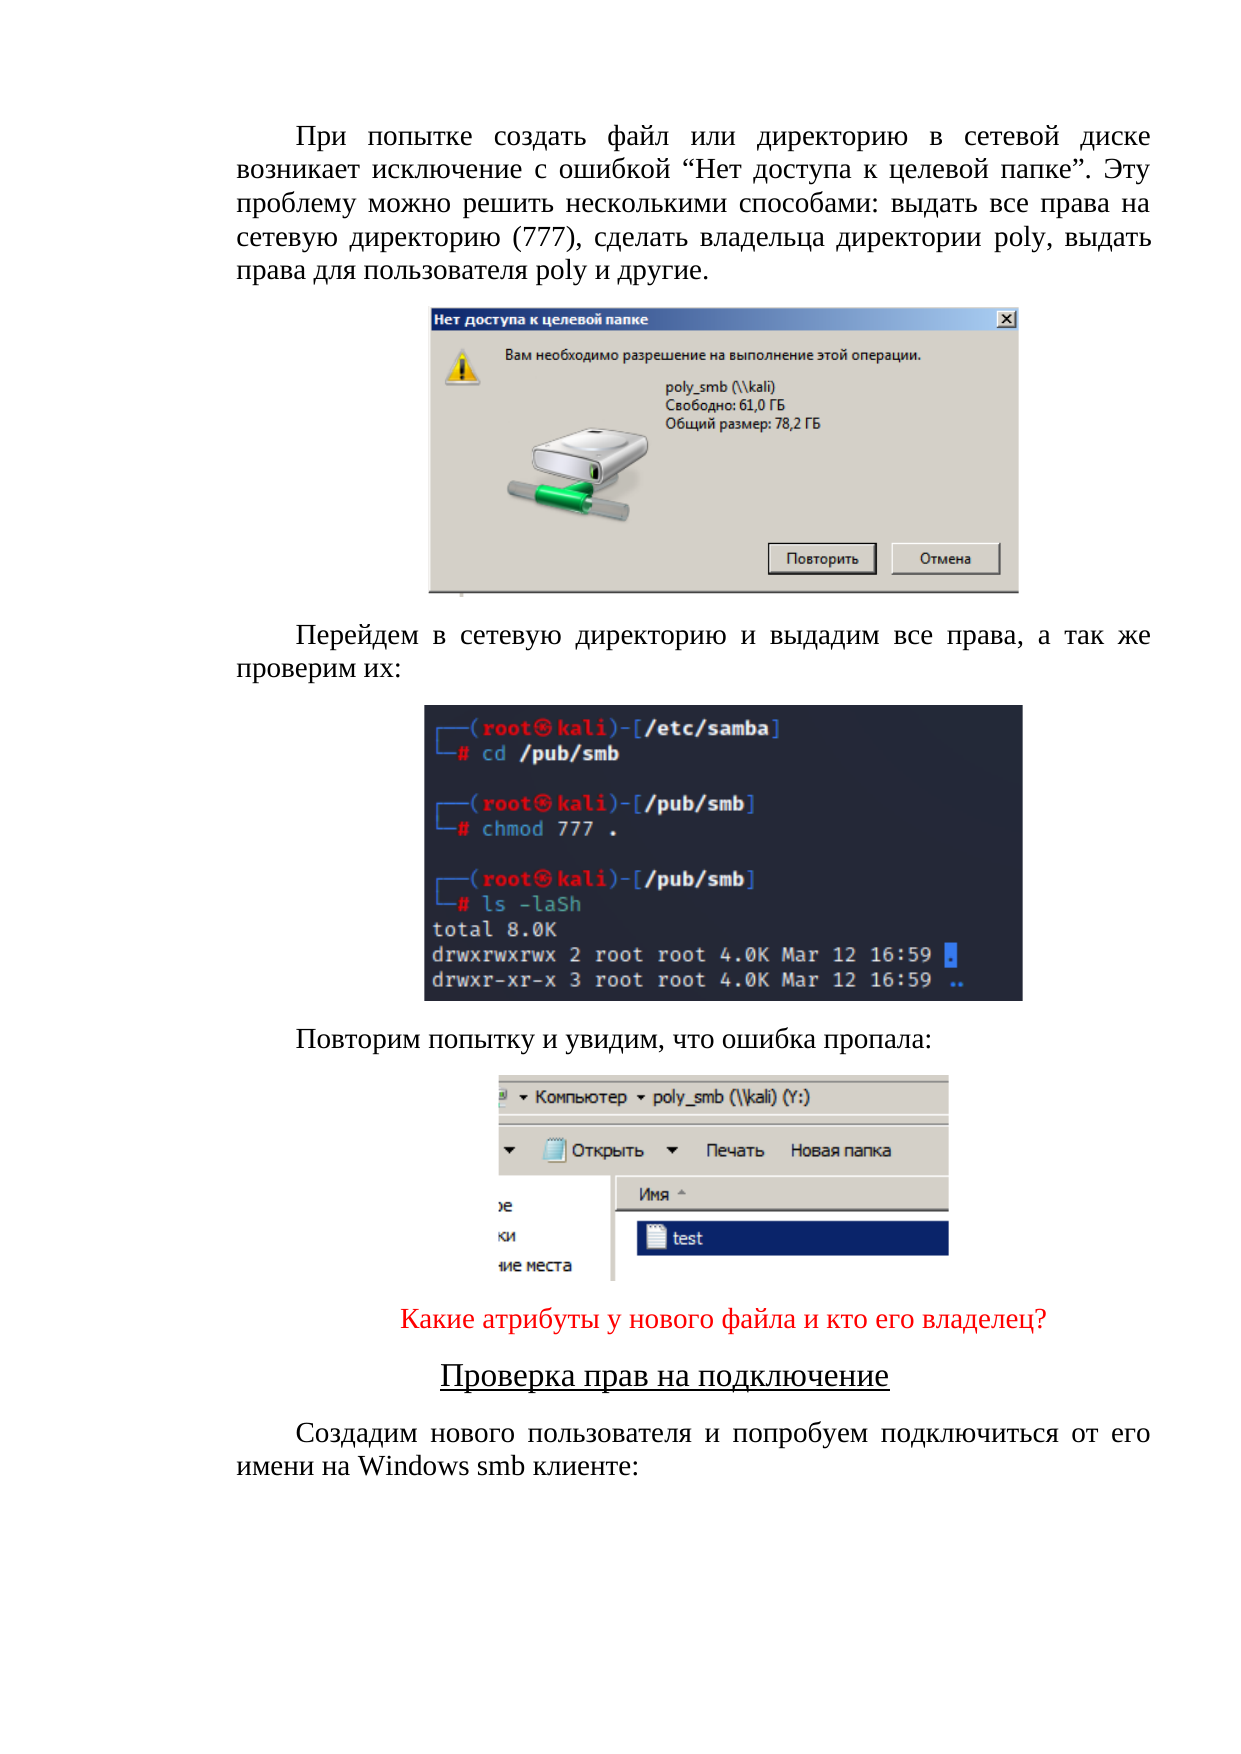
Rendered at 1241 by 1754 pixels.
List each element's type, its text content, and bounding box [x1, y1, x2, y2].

picture [498, 1075, 949, 1281]
text Перейдем в сетевую директорию и выдадим все права, а так же проверим их: [236, 617, 1152, 684]
text Проверка прав на подключение [177, 1356, 1152, 1394]
text При попытке создать файл или директорию в сетевой диске возникает исключение с ошибкой “Нет доступа к целевой папке”. Эту проблему можно решить несколькими способами: выдать все права на сетевую директорию (777), сделать владельца директории poly, выдать права для пользователя poly и другие. [236, 118, 1152, 286]
picture [428, 306, 1019, 597]
text Повторим попытку и увидим, что ошибка пропала: [236, 1021, 1152, 1055]
picture [424, 705, 1023, 1001]
text Создадим нового пользователя и попробуем подключиться от его имени на Windows smb клиенте: [236, 1415, 1152, 1482]
text Какие атрибуты у нового файла и кто его владелец? [236, 1301, 1152, 1335]
